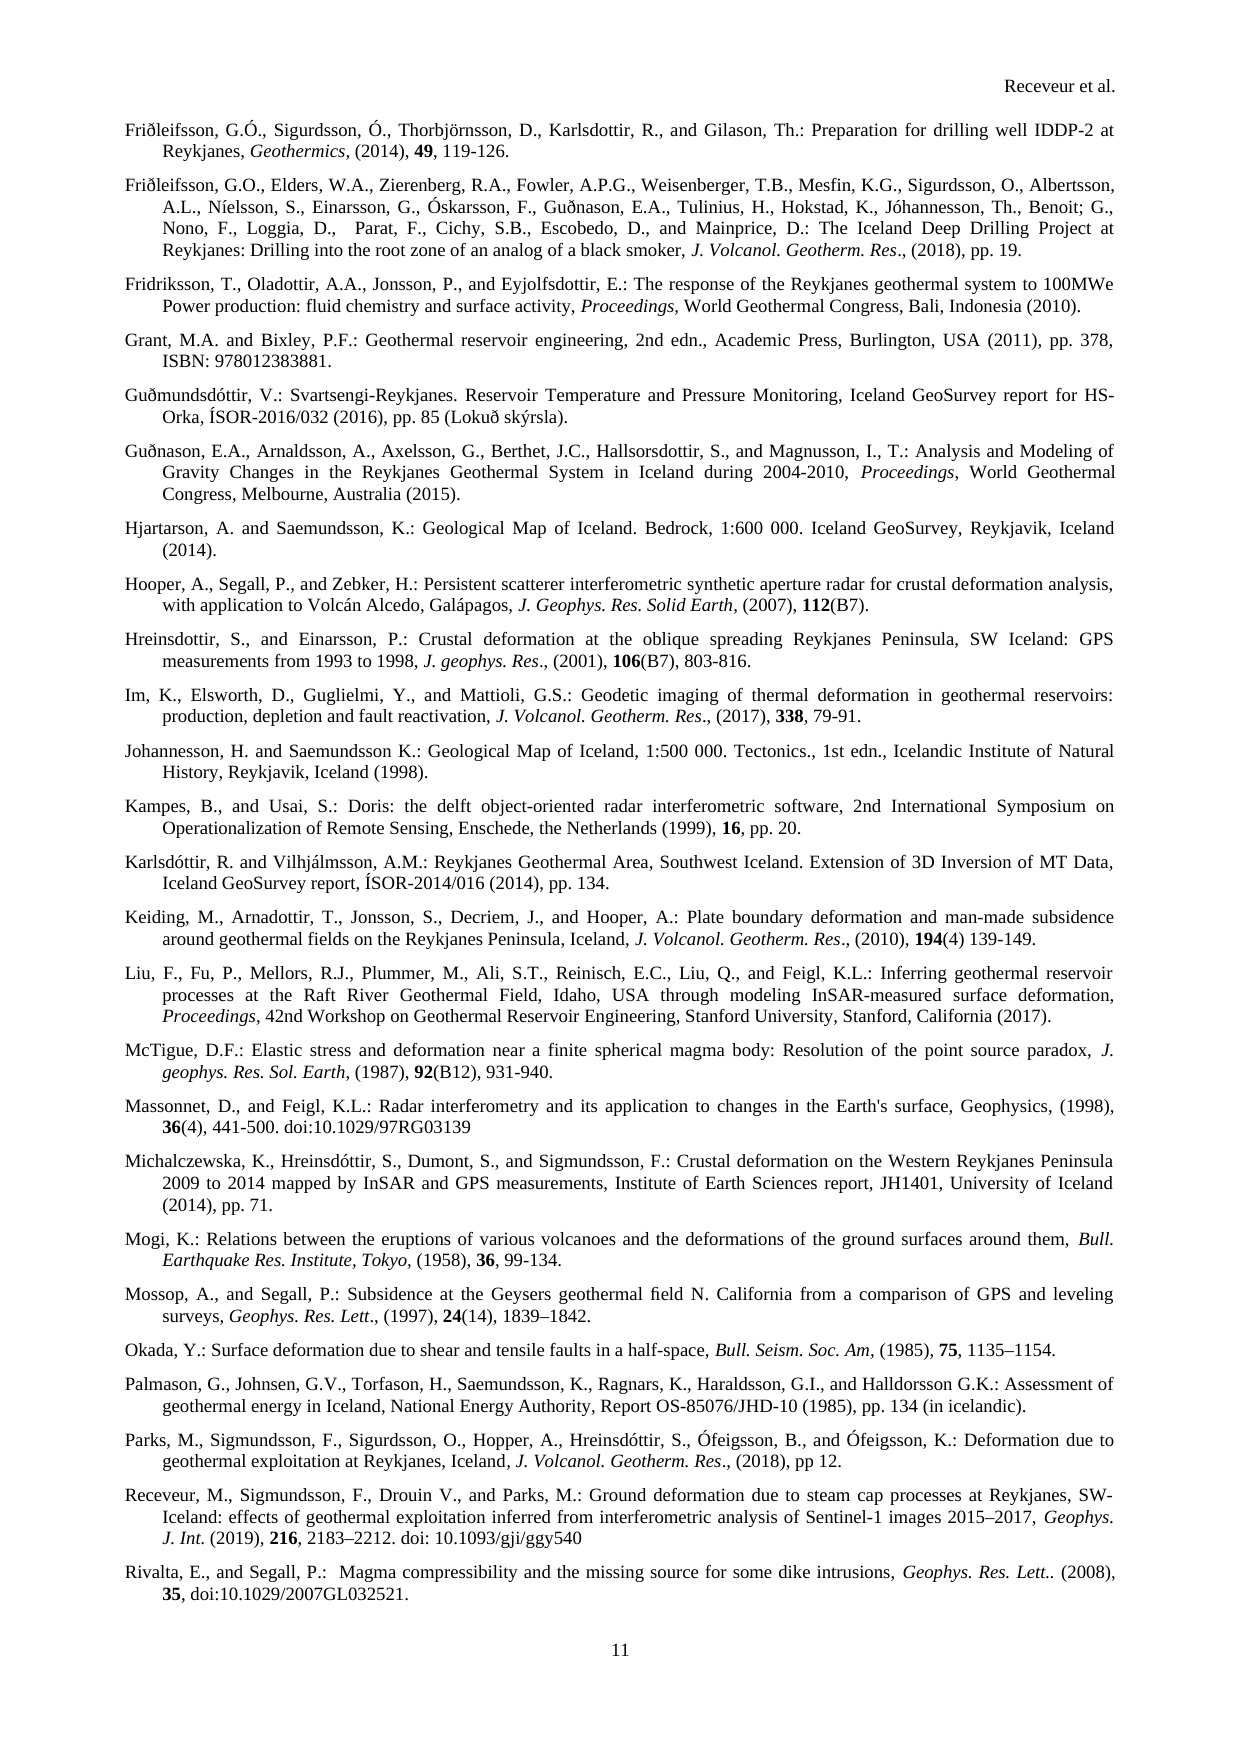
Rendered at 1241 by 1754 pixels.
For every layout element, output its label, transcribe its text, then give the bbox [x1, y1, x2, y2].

text Johannesson, H. and Saemundsson K.: Geological Map of Iceland, 1:500 000. Tectonics., 1st edn., Icelandic Institute of Natural History, Reykjavik, Iceland (1998). [124, 739, 1116, 783]
text Hreinsdottir, S., and Einarsson, P.: Crustal deformation at the oblique spreading Reykjanes Peninsula, SW Iceland: GPS measurements from 1993 to 1998, J. geophys. Res., (2001), 106(B7), 803-816. [124, 628, 1116, 671]
text Hjartarson, A. and Saemundsson, K.: Geological Map of Iceland. Bedrock, 1:600 000. Iceland GeoSurvey, Reykjavik, Iceland (2014). [124, 517, 1116, 560]
text Michalczewska, K., Hreinsdóttir, S., Dumont, S., and Sigmundsson, F.: Crustal deformation on the Western Reykjanes Peninsula 2009 to 2014 mapped by InSAR and GPS measurements, Institute of Earth Sciences report, JH1401, University of Iceland (2014), pp. 71. [124, 1150, 1116, 1215]
text Fridriksson, T., Oladottir, A.A., Jonsson, P., and Eyjolfsdottir, E.: The response of the Reykjanes geothermal system to 100MWe Power production: fluid chemistry and surface activity, Proceedings, World Geothermal Congress, Bali, Indonesia (2010). [124, 273, 1116, 316]
text Kampes, B., and Usai, S.: Doris: the delft object-oriented radar interferometric software, 2nd International Symposium on Operationalization of Remote Sensing, Enschede, the Netherlands (1999), 16, pp. 20. [124, 795, 1116, 838]
text Friðleifsson, G.O., Elders, W.A., Zierenberg, R.A., Fowler, A.P.G., Weisenberger, T.B., Mesfin, K.G., Sigurdsson, O., Albertsson, A.L., Níelsson, S., Einarsson, G., Óskarsson, F., Guðnason, E.A., Tulinius, H., Hokstad, K., Jóhannesson, Th., Benoit; G., Nono, F., Loggia, D., Parat, F., Cichy, S.B., Escobedo, D., and Mainprice, D.: The Iceland Deep Drilling Project at Reykjanes: Drilling into the root zone of an analog of a black smoker, J. Volcanol. Geotherm. Res., (2018), pp. 19. [124, 174, 1116, 260]
text Massonnet, D., and Feigl, K.L.: Radar interferometry and its application to changes in the Earth's surface, Geophysics, (1998), 36(4), 441-500. doi:10.1029/97RG03139 [124, 1095, 1116, 1138]
text Friðleifsson, G.Ó., Sigurdsson, Ó., Thorbjörnsson, D., Karlsdottir, R., and Gilason, Th.: Preparation for drilling well IDDP-2 at Reykjanes, Geothermics, (2014), 49, 119-126. [124, 118, 1116, 162]
text Mossop, A., and Segall, P.: Subsidence at the Geysers geothermal ﬁeld N. California from a comparison of GPS and leveling surveys, Geophys. Res. Lett., (1997), 24(14), 1839–1842. [124, 1283, 1116, 1326]
text Guðmundsdóttir, V.: Svartsengi-Reykjanes. Reservoir Temperature and Pressure Monitoring, Iceland GeoSurvey report for HS-Orka, ÍSOR-2016/032 (2016), pp. 85 (Lokuð skýrsla). [124, 384, 1116, 427]
text Receveur, M., Sigmundsson, F., Drouin V., and Parks, M.: Ground deformation due to steam cap processes at Reykjanes, SW-Iceland: effects of geothermal exploitation inferred from interferometric analysis of Sentinel-1 images 2015–2017, Geophys. J. Int. (2019), 216, 2183–2212. doi: 10.1093/gji/ggy540 [124, 1484, 1116, 1549]
text Keiding, M., Arnadottir, T., Jonsson, S., Decriem, J., and Hooper, A.: Plate boundary deformation and man-made subsidence around geothermal fields on the Reykjanes Peninsula, Iceland, J. Volcanol. Geotherm. Res., (2010), 194(4) 139-149. [124, 906, 1116, 949]
text McTigue, D.F.: Elastic stress and deformation near a finite spherical magma body: Resolution of the point source paradox, J. geophys. Res. Sol. Earth, (1987), 92(B12), 931-940. [124, 1039, 1116, 1082]
text Mogi, K.: Relations between the eruptions of various volcanoes and the deformations of the ground surfaces around them, Bull. Earthquake Res. Institute, Tokyo, (1958), 36, 99-134. [124, 1228, 1116, 1271]
text Im, K., Elsworth, D., Guglielmi, Y., and Mattioli, G.S.: Geodetic imaging of thermal deformation in geothermal reservoirs: production, depletion and fault reactivation, J. Volcanol. Geotherm. Res., (2017), 338, 79-91. [124, 684, 1116, 727]
text Liu, F., Fu, P., Mellors, R.J., Plummer, M., Ali, S.T., Reinisch, E.C., Liu, Q., and Feigl, K.L.: Inferring geothermal reservoir processes at the Raft River Geothermal Field, Idaho, USA through modeling InSAR-measured surface deformation, Proceedings, 42nd Workshop on Geothermal Reservoir Engineering, Stanford University, Stanford, California (2017). [124, 962, 1116, 1027]
text Grant, M.A. and Bixley, P.F.: Geothermal reservoir engineering, 2nd edn., Academic Press, Burlington, USA (2011), pp. 378, ISBN: 978012383881. [124, 328, 1116, 372]
text Guðnason, E.A., Arnaldsson, A., Axelsson, G., Berthet, J.C., Hallsorsdottir, S., and Magnusson, I., T.: Analysis and Modeling of Gravity Changes in the Reykjanes Geothermal System in Iceland during 2004-2010, Proceedings, World Geothermal Congress, Melbourne, Australia (2015). [124, 440, 1116, 504]
text Rivalta, E., and Segall, P.: Magma compressibility and the missing source for some dike intrusions, Geophys. Res. Lett.. (2008), 35, doi:10.1029/2007GL032521. [124, 1561, 1116, 1604]
text Palmason, G., Johnsen, G.V., Torfason, H., Saemundsson, K., Ragnars, K., Haraldsson, G.I., and Halldorsson G.K.: Assessment of geothermal energy in Iceland, National Energy Authority, Report OS-85076/JHD-10 (1985), pp. 134 (in icelandic). [124, 1373, 1116, 1416]
text Parks, M., Sigmundsson, F., Sigurdsson, O., Hopper, A., Hreinsdóttir, S., Ófeigsson, B., and Ófeigsson, K.: Deformation due to geothermal exploitation at Reykjanes, Iceland, J. Volcanol. Geotherm. Res., (2018), pp 12. [124, 1428, 1116, 1472]
text Karlsdóttir, R. and Vilhjálmsson, A.M.: Reykjanes Geothermal Area, Southwest Iceland. Extension of 3D Inversion of MT Data, Iceland GeoSurvey report, ÍSOR-2014/016 (2014), pp. 134. [124, 851, 1116, 894]
text Okada, Y.: Surface deformation due to shear and tensile faults in a half-space, Bull. Seism. Soc. Am, (1985), 75, 1135–1154. [124, 1339, 1116, 1360]
text Hooper, A., Segall, P., and Zebker, H.: Persistent scatterer interferometric synthetic aperture radar for crustal deformation analysis, with application to Volcán Alcedo, Galápagos, J. Geophys. Res. Solid Earth, (2007), 112(B7). [124, 573, 1116, 616]
